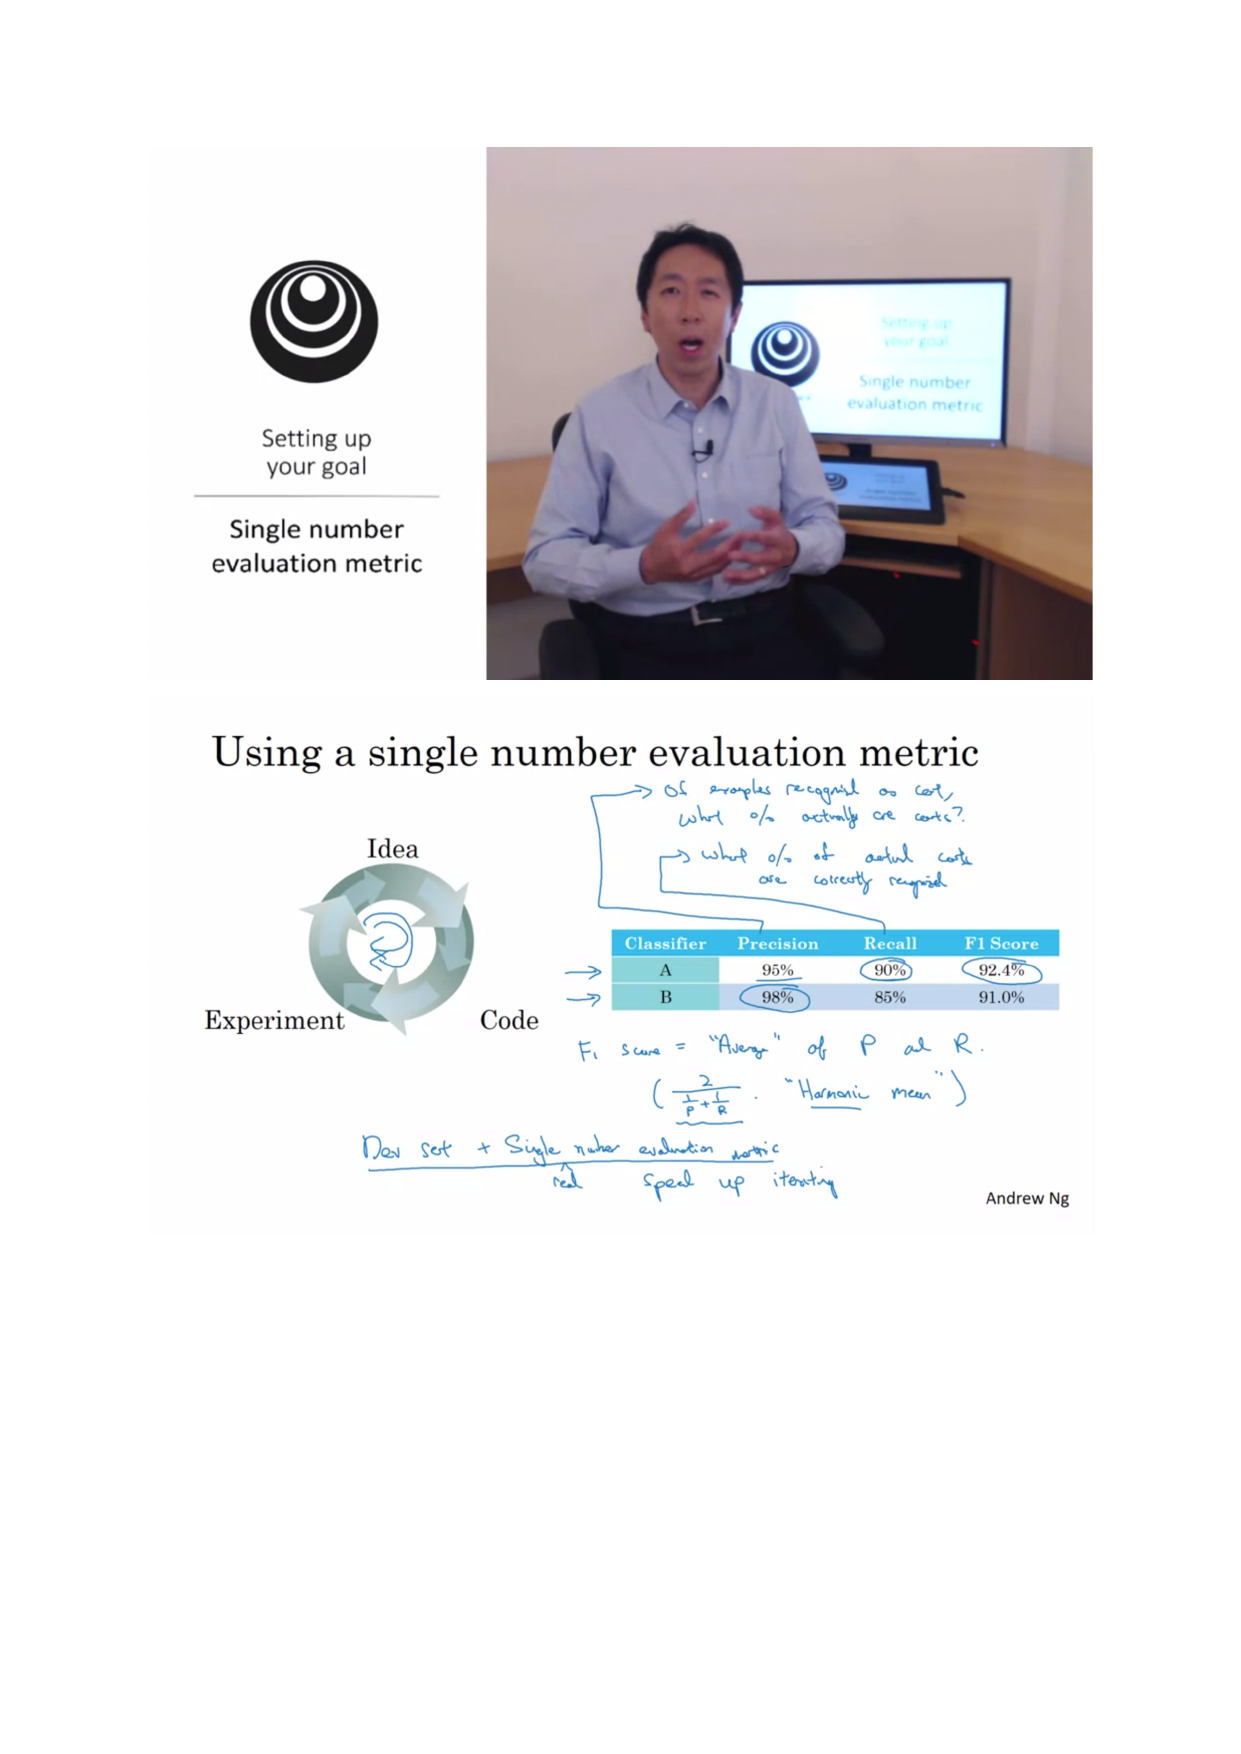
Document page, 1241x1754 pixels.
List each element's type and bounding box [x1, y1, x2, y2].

picture [147, 147, 1093, 680]
picture [147, 698, 1093, 1235]
